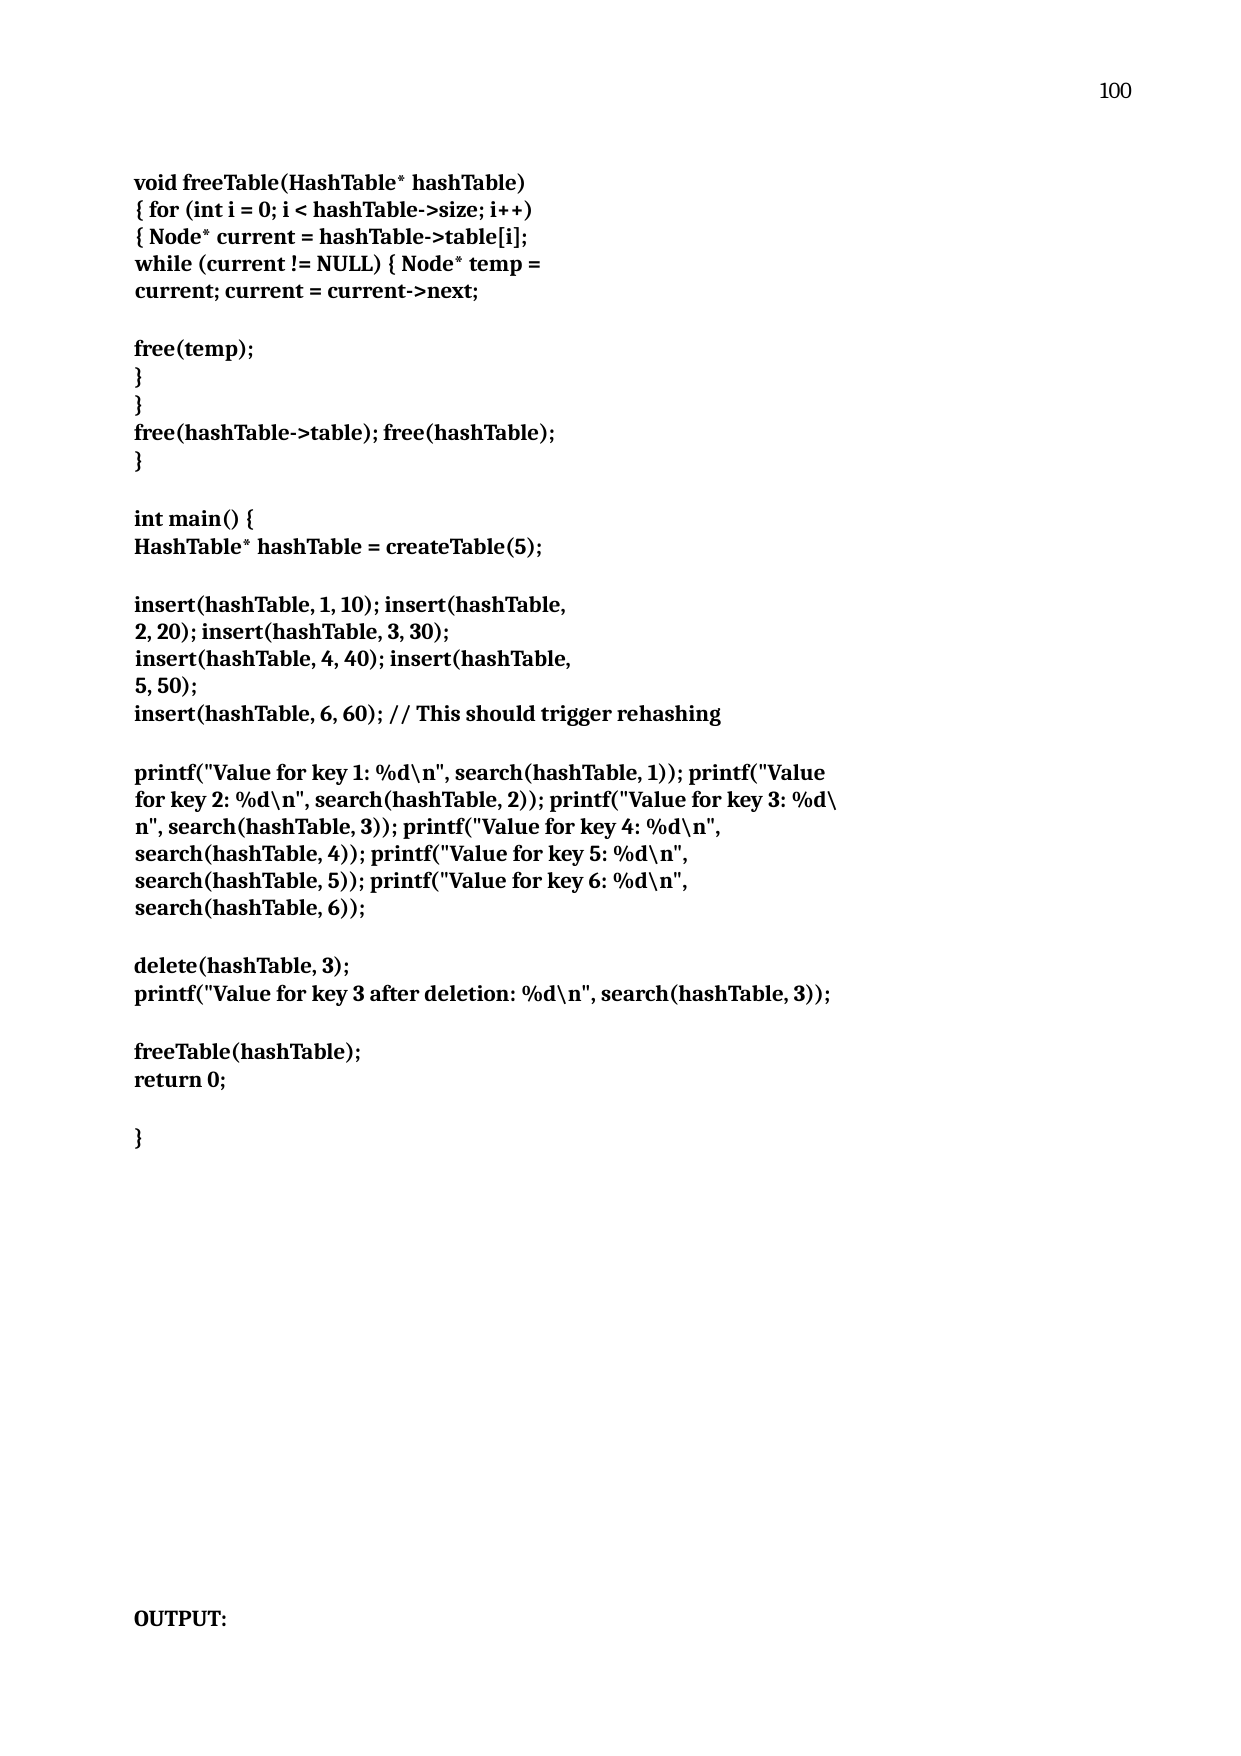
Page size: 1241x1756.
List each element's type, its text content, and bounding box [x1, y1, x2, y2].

text int main() { [134, 506, 1136, 532]
text free(temp); [134, 336, 1136, 363]
text return 0; [134, 1067, 1136, 1093]
text delete(hashTable, 3); [134, 953, 1136, 979]
text insert(hashTable, 1, 10); insert(hashTable, 2, 20); insert(hashTable, 3, 30); insert(hashTable, 4, 40); insert(hashTable, 5, 50); [134, 592, 587, 700]
text freeTable(hashTable); [134, 1039, 1136, 1065]
text } [134, 448, 1136, 474]
text free(hashTable->table); free(hashTable); [134, 420, 569, 446]
text } [134, 392, 1136, 418]
text HashTable* hashTable = createTable(5); [134, 534, 1136, 560]
text } [134, 364, 1136, 391]
text void freeTable(HashTable* hashTable) { for (int i = 0; i < hashTable->size; i++) { Node* current = hashTable->table[i]; while (current != NULL) { Node* temp = current; current = current->next; [134, 170, 559, 304]
text } [134, 1125, 1136, 1151]
text printf("Value for key 3 after deletion: %d\n", search(hashTable, 3)); [134, 981, 1136, 1007]
text insert(hashTable, 6, 60); // This should trigger rehashing [134, 701, 1136, 728]
text printf("Value for key 1: %d\n", search(hashTable, 1)); printf("Value for key 2: %d\n", search(hashTable, 2)); printf("Value for key 3: %d\n", search(hashTable, 3)); printf("Value for key 4: %d\n", search(hashTable, 4)); printf("Value for key 5: %d\n", search(hashTable, 5)); printf("Value for key 6: %d\n", search(hashTable, 6)); [134, 759, 849, 921]
text OUTPUT: [134, 1606, 1136, 1632]
